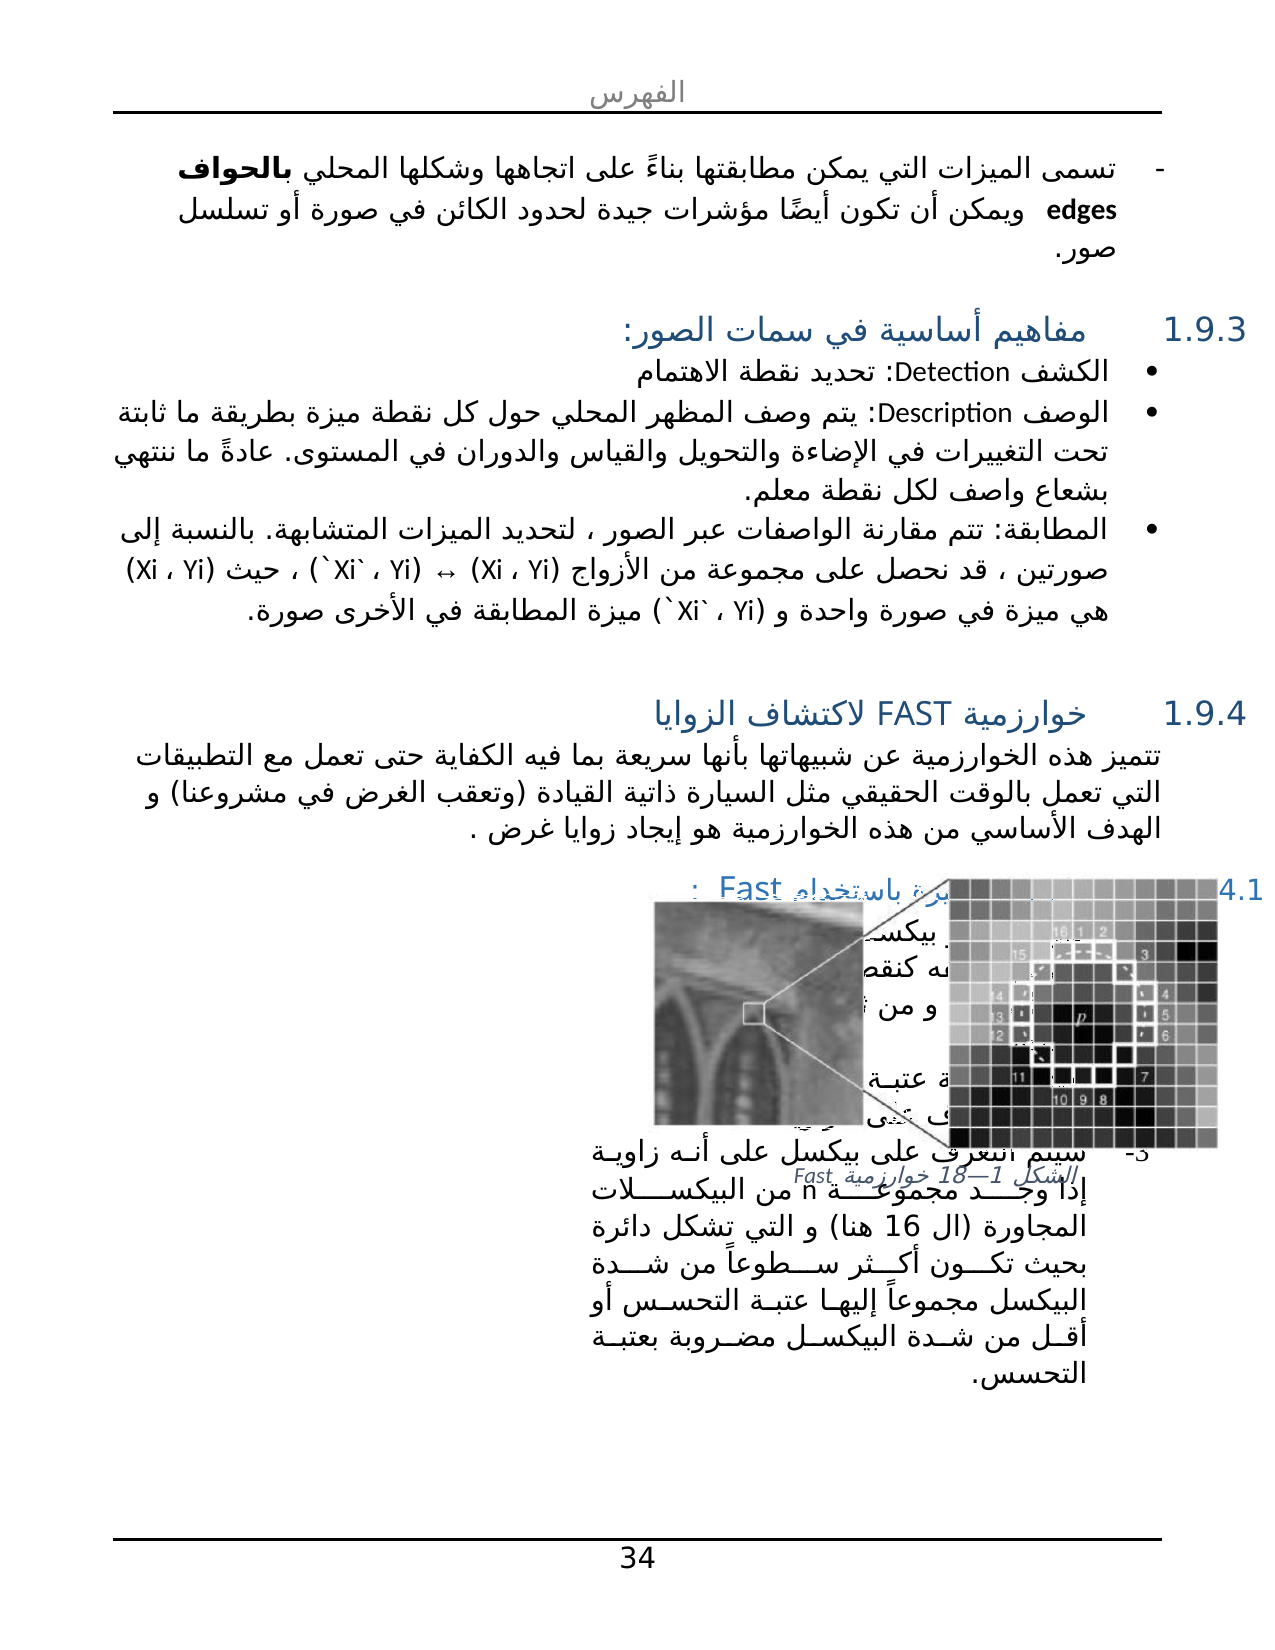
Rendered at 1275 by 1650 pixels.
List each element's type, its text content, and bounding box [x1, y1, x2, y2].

list الكشف Detection: تحديد نقطة الاهتمام [112, 353, 1147, 388]
subtitle اكتشاف ميزة باستخدام Fast : [112, 865, 1162, 910]
subtitle خوارزمية FAST لاكتشاف الزوايا [112, 689, 1162, 735]
list المطابقة: تتم مقارنة الواصفات عبر الصور ، لتحديد الميزات المتشابهة. بالنسبة إلى صورتين ، قد نحصل على مجموعة من الأزواج (Xi ، Yi) ↔ (Xi` ، Yi`) ، حيث (Xi ، Yi) هي ميزة في صورة واحدة و (Xi` ، Yi`) ميزة المطابقة في الأخرى صورة. [112, 512, 1147, 627]
subtitle مفاهيم أساسية في سمات الصور: [112, 311, 1162, 350]
list سيتم التعرف على بيكسل على أنه زاوية إذا وجد مجموعة n من البيكسلات المجاورة (ال 16 هنا) و التي تشكل دائرة بحيث تكون أكثر سطوعاً من شدة البيكسل مجموعاً إليها عتبة التحسس أو أقل من شدة البيكسل مضروبة بعتبة التحسس. [591, 1134, 1125, 1390]
list الوصف Description: يتم وصف المظهر المحلي حول كل نقطة ميزة بطريقة ما ثابتة تحت التغييرات في الإضاءة والتحويل والقياس والدوران في المستوى. عادةً ما ننتهي بشعاع واصف لكل نقطة معلم. [112, 394, 1147, 507]
list تسمى الميزات التي يمكن مطابقتها بناءً على اتجاهها وشكلها المحلي بالحوافedges ويمكن أن تكون أيضًا مؤشرات جيدة لحدود الكائن في صورة أو تسلسل صور. [112, 150, 1155, 264]
text تتميز هذه الخوارزمية عن شبيهاتها بأنها سريعة بما فيه الكفاية حتى تعمل مع التطبيقات التي تعمل بالوقت الحقيقي مثل السيارة ذاتية القيادة (وتعقب الغرض في مشروعنا) و الهدف الأساسي من هذه الخوارزمية هو إيجاد زوايا غرض . [112, 738, 1162, 846]
picture [633, 866, 1237, 1152]
